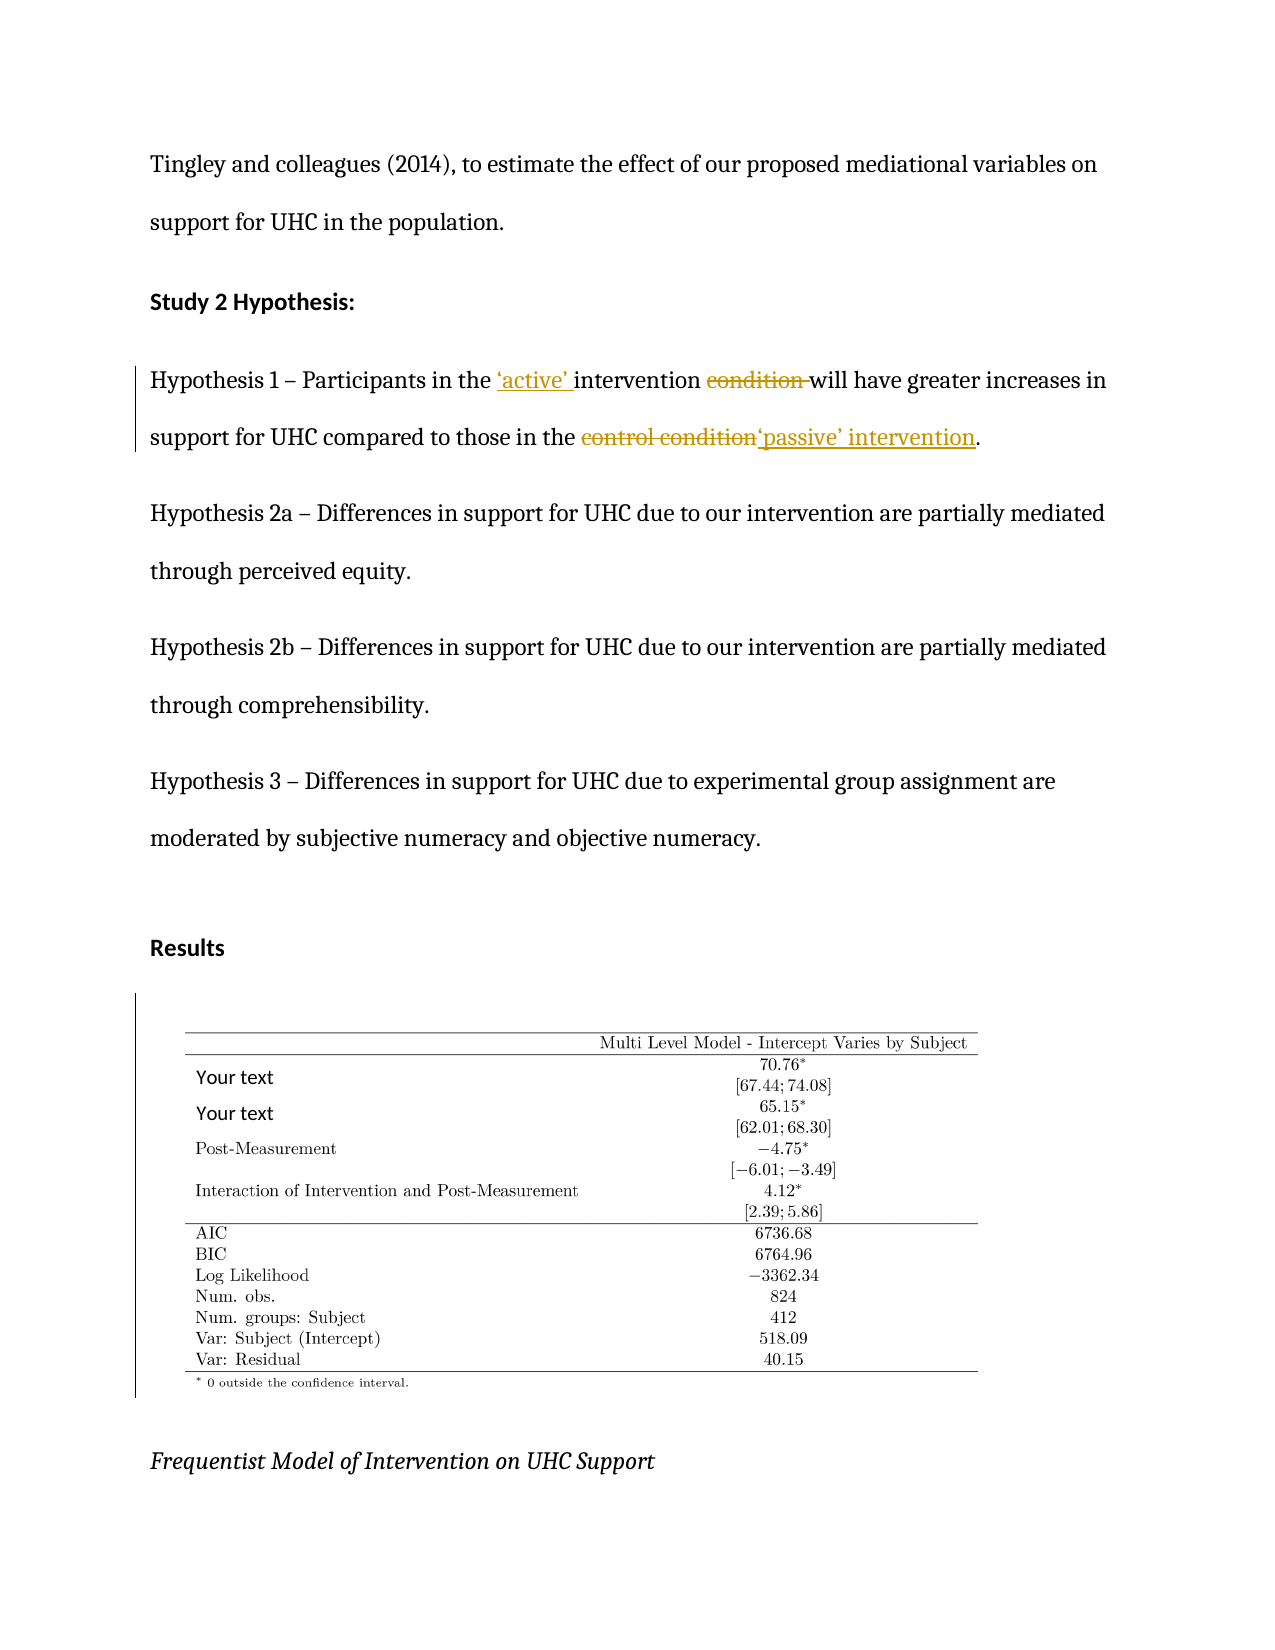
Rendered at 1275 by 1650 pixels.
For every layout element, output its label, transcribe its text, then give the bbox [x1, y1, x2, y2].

subtitle Results [150, 932, 1125, 962]
text Hypothesis 2a – Differences in support for UHC due to our intervention are partially mediated through perceived equity. [150, 499, 1125, 586]
subtitle Study 2 Hypothesis: [150, 286, 1125, 316]
text Hypothesis 2b – Differences in support for UHC due to our intervention are partially mediated through comprehensibility. [150, 633, 1125, 719]
text Hypothesis 1 – Participants in the intervention will have greater increases in support for UHC compared to those in the . [150, 366, 1125, 452]
picture [150, 992, 1025, 1392]
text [150, 150, 1125, 236]
text Frequentist Model of Intervention on UHC Support [150, 1447, 1125, 1476]
text Hypothesis 3 – Differences in support for UHC due to experimental group assignment are moderated by subjective numeracy and objective numeracy. [150, 767, 1125, 853]
